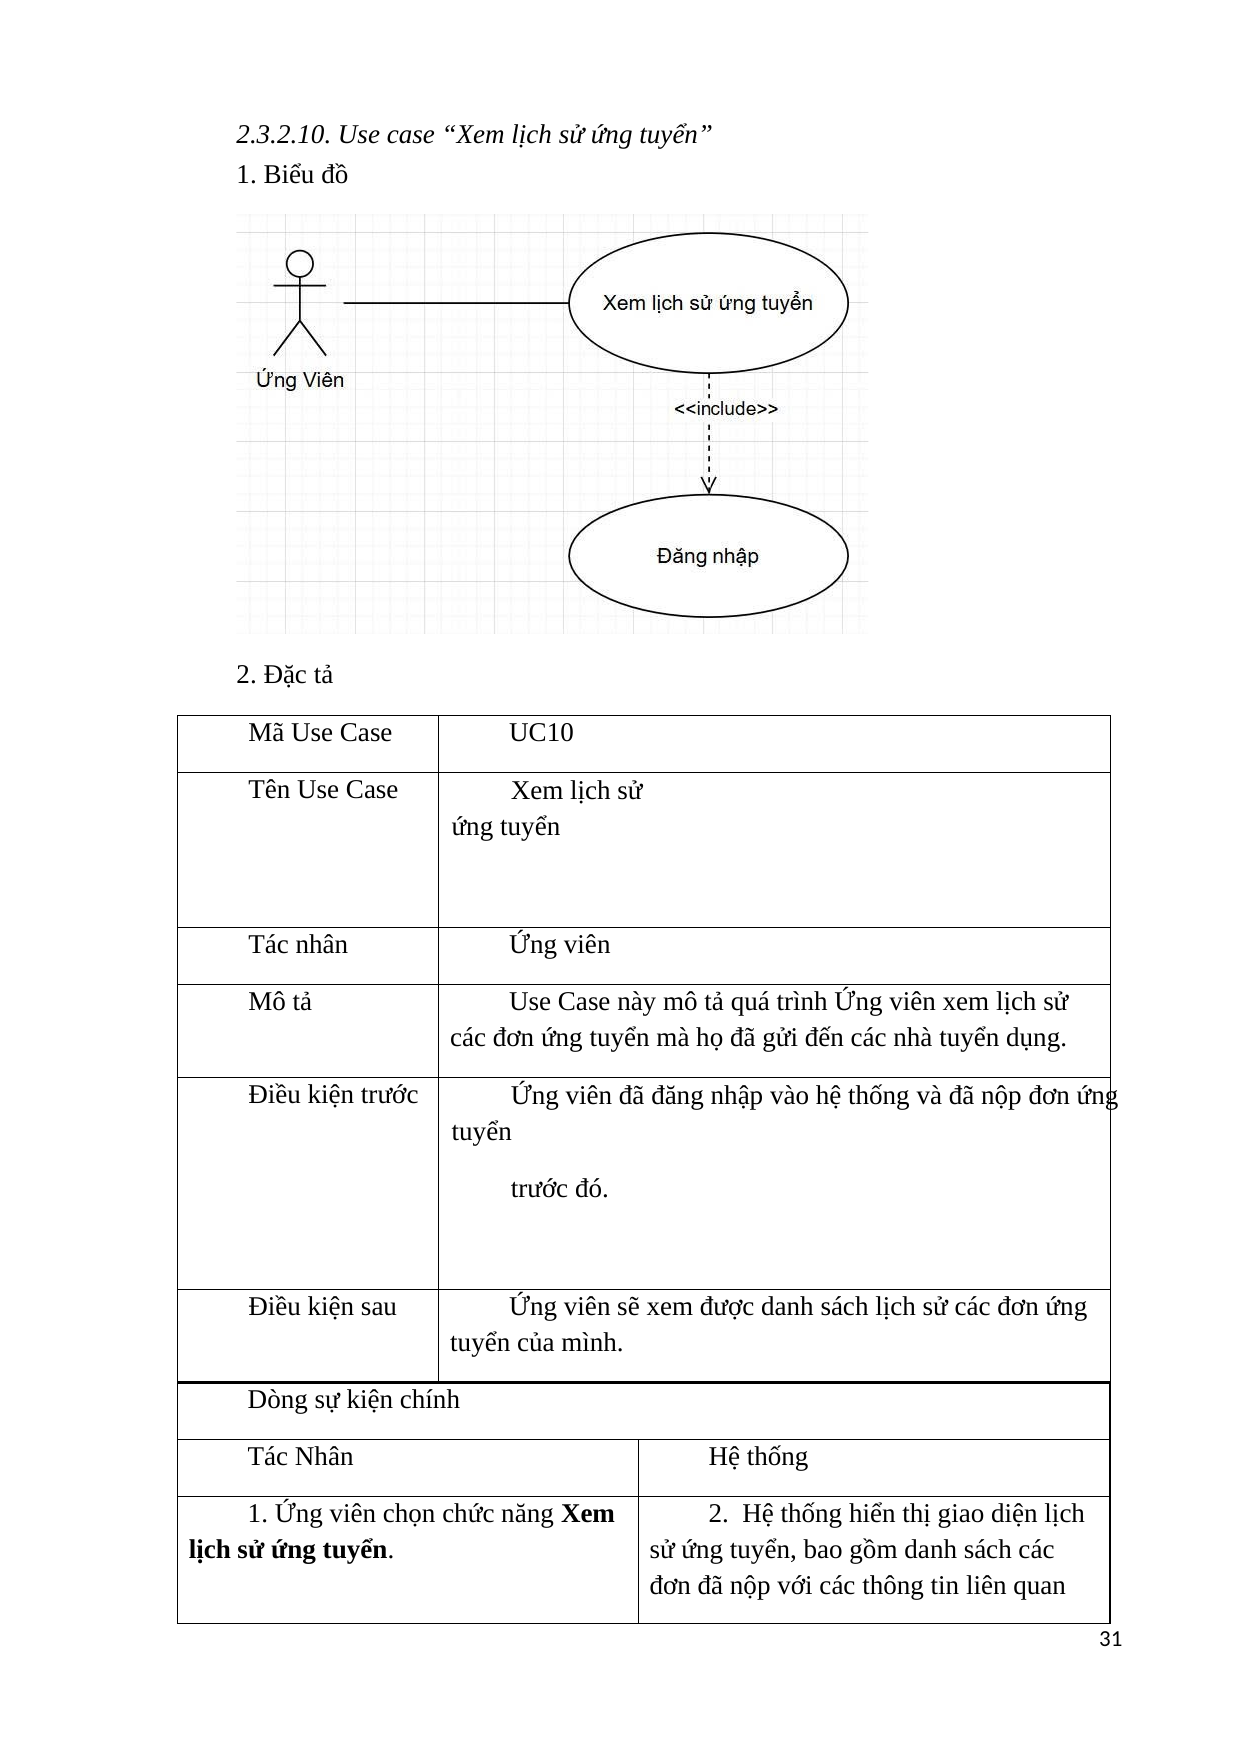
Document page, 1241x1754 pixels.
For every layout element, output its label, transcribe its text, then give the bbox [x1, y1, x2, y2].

text 2. Đặc tả [177, 658, 1122, 689]
table_cell [439, 1078, 1110, 1289]
table_cell Tác Nhân [178, 1440, 638, 1496]
text 1. Biểu đồ [177, 158, 1122, 189]
table_cell Tác nhân [178, 928, 438, 984]
table_cell Use Case này mô tả quá trình Ứng viên xem lịch sử các đơn ứng tuyển mà họ đã gửi đến các nhà tuyển dụng. [439, 985, 1110, 1077]
table_header Dòng sự kiện chính [178, 1384, 1109, 1439]
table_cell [178, 1497, 638, 1623]
table_cell Điều kiện sau [178, 1290, 438, 1381]
table_cell [439, 773, 1110, 927]
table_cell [639, 1497, 1109, 1623]
picture [236, 214, 869, 634]
table_cell Mô tả [178, 985, 438, 1077]
table_cell Ứng viên [439, 928, 1110, 984]
table_cell Điều kiện trước [178, 1078, 438, 1289]
table_header UC10 [439, 716, 1110, 772]
table_cell Tên Use Case [178, 773, 438, 927]
table_header Mã Use Case [178, 716, 438, 772]
subtitle 2.3.2.10. Use case “Xem lịch sử ứng tuyển” [177, 118, 1122, 149]
table_cell Hệ thống [639, 1440, 1109, 1496]
table_cell Ứng viên sẽ xem được danh sách lịch sử các đơn ứng tuyển của mình. [439, 1290, 1110, 1381]
